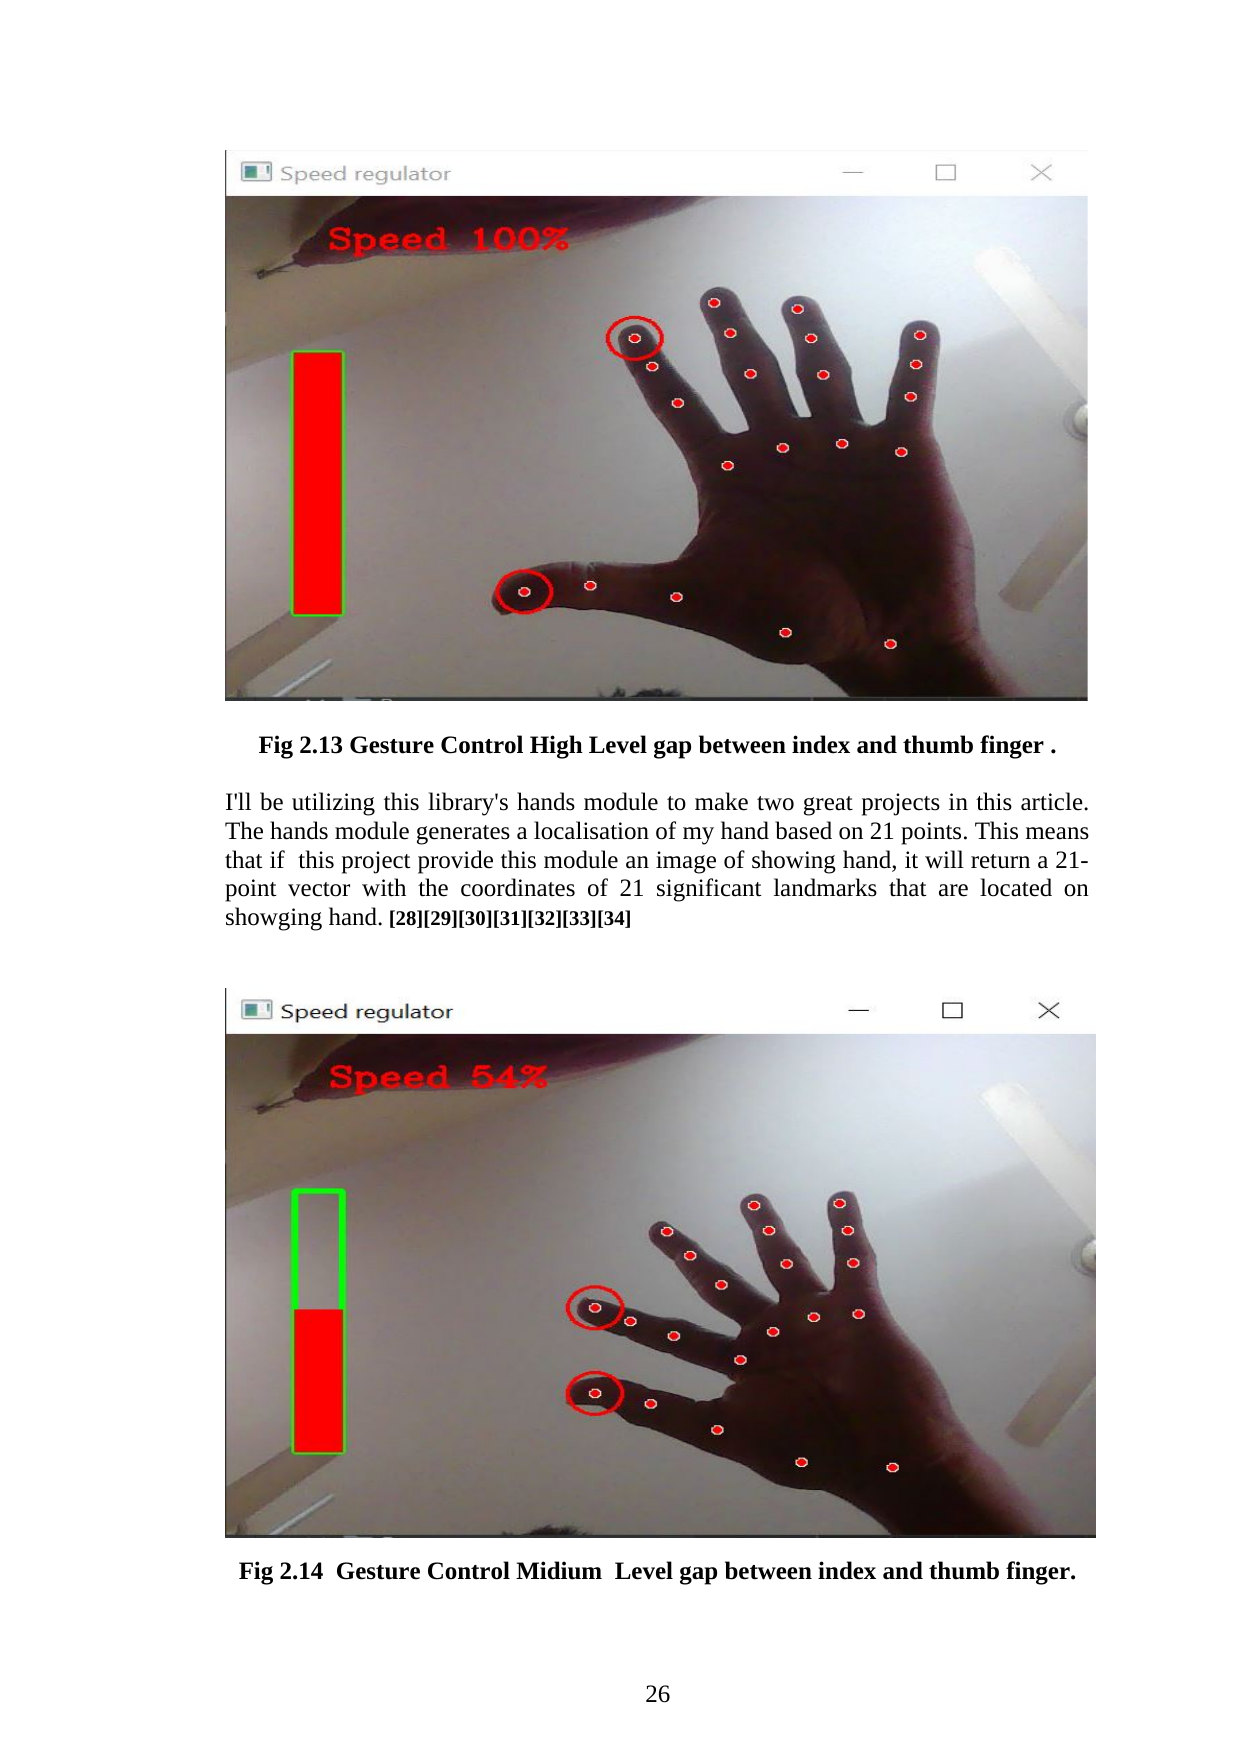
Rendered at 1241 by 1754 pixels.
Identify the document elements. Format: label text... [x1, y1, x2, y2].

text Fig 2.13 Gesture Control High Level gap between index and thumb finger . [225, 730, 1090, 758]
picture [225, 150, 1088, 701]
text I'll be utilizing this library's hands module to make two great projects in this article. The hands module generates a localisation of my hand based on 21 points. This means that if this project provide this module an image of showing hand, it will return a 21-point vector with the coordinates of 21 significant landmarks that are located on showging hand. [28][29][30][31][32][33][34] [225, 787, 1090, 931]
picture [225, 988, 1096, 1538]
text Fig 2.14 Gesture Control Midium Level gap between index and thumb finger. [225, 1556, 1090, 1585]
